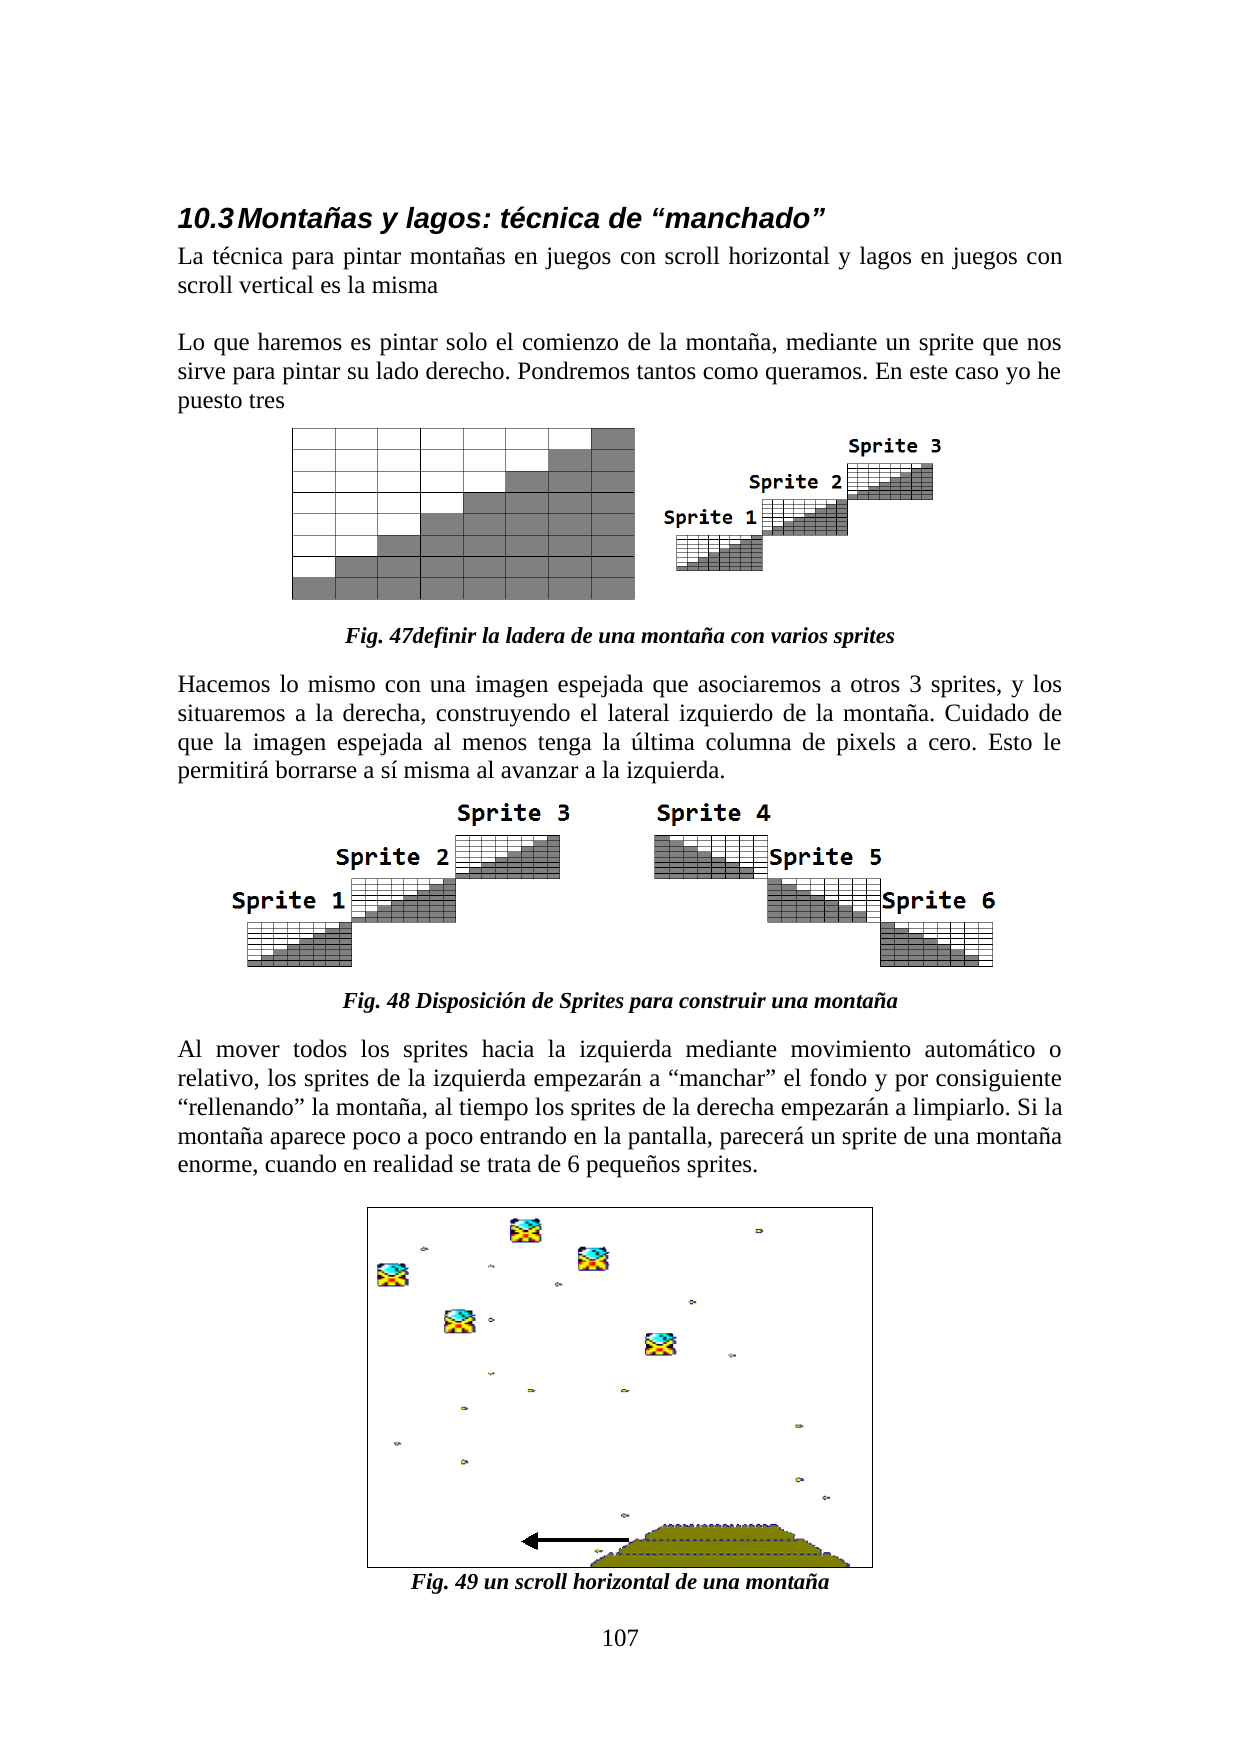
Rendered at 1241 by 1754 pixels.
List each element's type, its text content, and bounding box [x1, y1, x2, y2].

subtitle Montañas y lagos: técnica de “manchado” [177, 201, 1063, 235]
text Al mover todos los sprites hacia la izquierda mediante movimiento automático o relativo, los sprites de la izquierda empezarán a “manchar” el fondo y por consiguiente “rellenando” la montaña, al tiempo los sprites de la derecha empezarán a limpiarlo. Si la montaña aparece poco a poco entrando en la pantalla, parecerá un sprite de una montaña enorme, cuando en realidad se trata de 6 pequeños sprites. [177, 1034, 1063, 1178]
text Lo que haremos es pintar solo el comienzo de la montaña, mediante un sprite que nos sirve para pintar su lado derecho. Pondremos tantos como queramos. En este caso yo he puesto tres [177, 327, 1063, 414]
picture [268, 413, 972, 622]
picture [207, 784, 1033, 988]
text Fig. 47definir la ladera de una montaña con varios sprites [177, 622, 1063, 648]
text Fig. 49 un scroll horizontal de una montaña [177, 1568, 1063, 1594]
text La técnica para pintar montañas en juegos con scroll horizontal y lagos en juegos con scroll vertical es la misma [177, 241, 1063, 299]
text Fig. 48 Disposición de Sprites para construir una montaña [177, 987, 1063, 1014]
picture [368, 1208, 872, 1567]
text Hacemos lo mismo con una imagen espejada que asociaremos a otros 3 sprites, y los situaremos a la derecha, construyendo el lateral izquierdo de la montaña. Cuidado de que la imagen espejada al menos tenga la última columna de pixels a cero. Esto le permitirá borrarse a sí misma al avanzar a la izquierda. [177, 669, 1063, 784]
